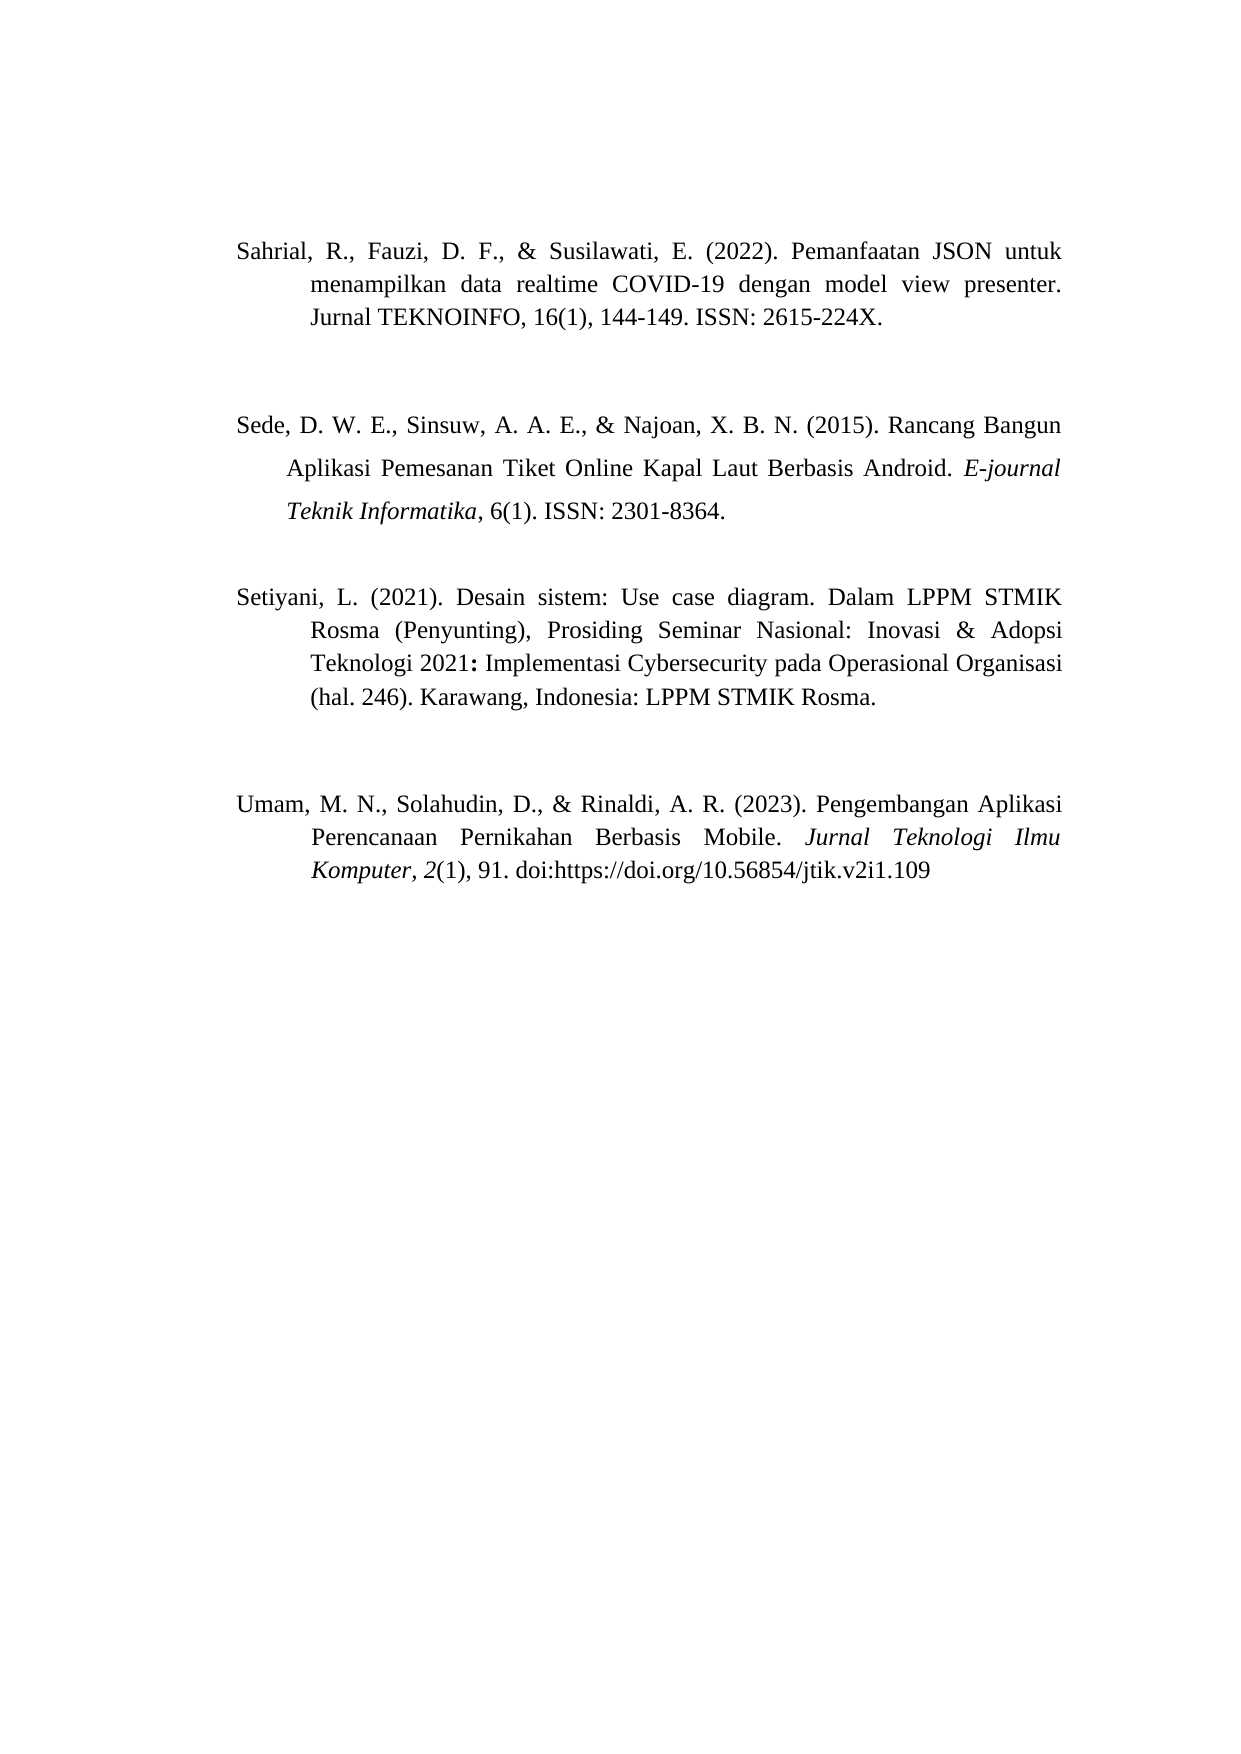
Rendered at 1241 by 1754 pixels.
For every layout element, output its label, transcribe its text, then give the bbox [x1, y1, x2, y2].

text Sahrial, R., Fauzi, D. F., & Susilawati, E. (2022). Pemanfaatan JSON untuk menampilkan data realtime COVID-19 dengan model view presenter. Jurnal TEKNOINFO, 16(1), 144-149. ISSN: 2615-224X. [236, 236, 1063, 331]
text Setiyani, L. (2021). Desain sistem: Use case diagram. Dalam LPPM STMIK Rosma (Penyunting), Prosiding Seminar Nasional: Inovasi & Adopsi Teknologi 2021: Implementasi Cybersecurity pada Operasional Organisasi (hal. 246). Karawang, Indonesia: LPPM STMIK Rosma. [236, 582, 1063, 710]
text Umam, M. N., Solahudin, D., & Rinaldi, A. R. (2023). Pengembangan Aplikasi Perencanaan Pernikahan Berbasis Mobile. Jurnal Teknologi Ilmu Komputer, 2(1), 91. doi:https://doi.org/10.56854/jtik.v2i1.109 [236, 789, 1063, 884]
text Sede, D. W. E., Sinsuw, A. A. E., & Najoan, X. B. N. (2015). Rancang Bangun Aplikasi Pemesanan Tiket Online Kapal Laut Berbasis Android. E-journal Teknik Informatika, 6(1). ISSN: 2301-8364. [236, 410, 1063, 525]
